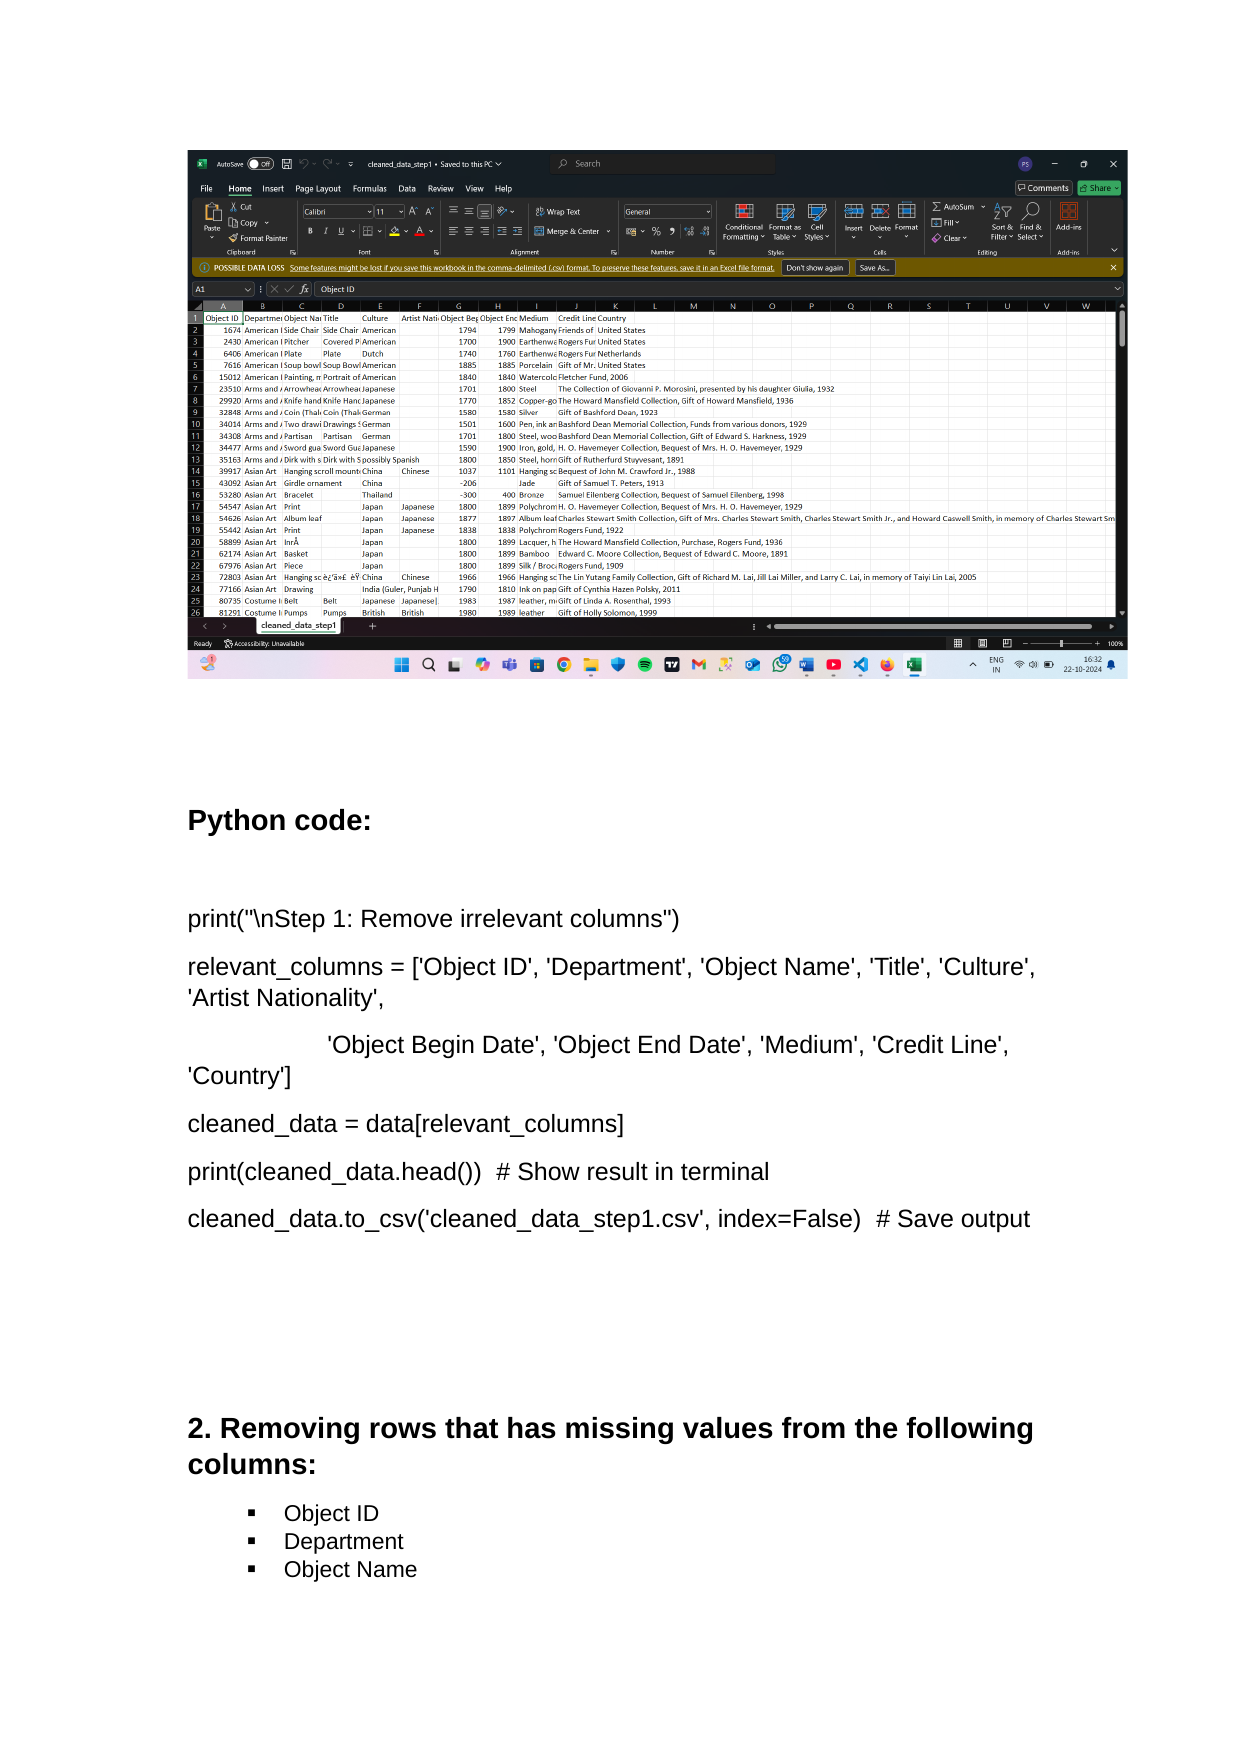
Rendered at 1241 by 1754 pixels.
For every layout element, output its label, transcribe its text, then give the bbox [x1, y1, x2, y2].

text relevant_columns = ['Object ID', 'Department', 'Object Name', 'Title', 'Culture', 'Artist Nationality', [187, 952, 1090, 1011]
list Object Name [246, 1556, 1090, 1583]
text 'Object Begin Date', 'Object End Date', 'Medium', 'Credit Line', 'Country'] [187, 1030, 1090, 1090]
picture [187, 150, 1128, 679]
text print("\nStep 1: Remove irrelevant columns") [187, 904, 1090, 933]
text 2. Removing rows that has missing values from the following columns: [187, 1411, 1090, 1480]
list Department [246, 1528, 1090, 1554]
text print(cleaned_data.head()) # Show result in terminal [187, 1157, 1090, 1186]
text cleaned_data = data[relevant_columns] [187, 1109, 1090, 1138]
text Python code: [187, 803, 1090, 837]
list Object ID [246, 1499, 1090, 1526]
text cleaned_data.to_csv('cleaned_data_step1.csv', index=False) # Save output [187, 1204, 1090, 1233]
